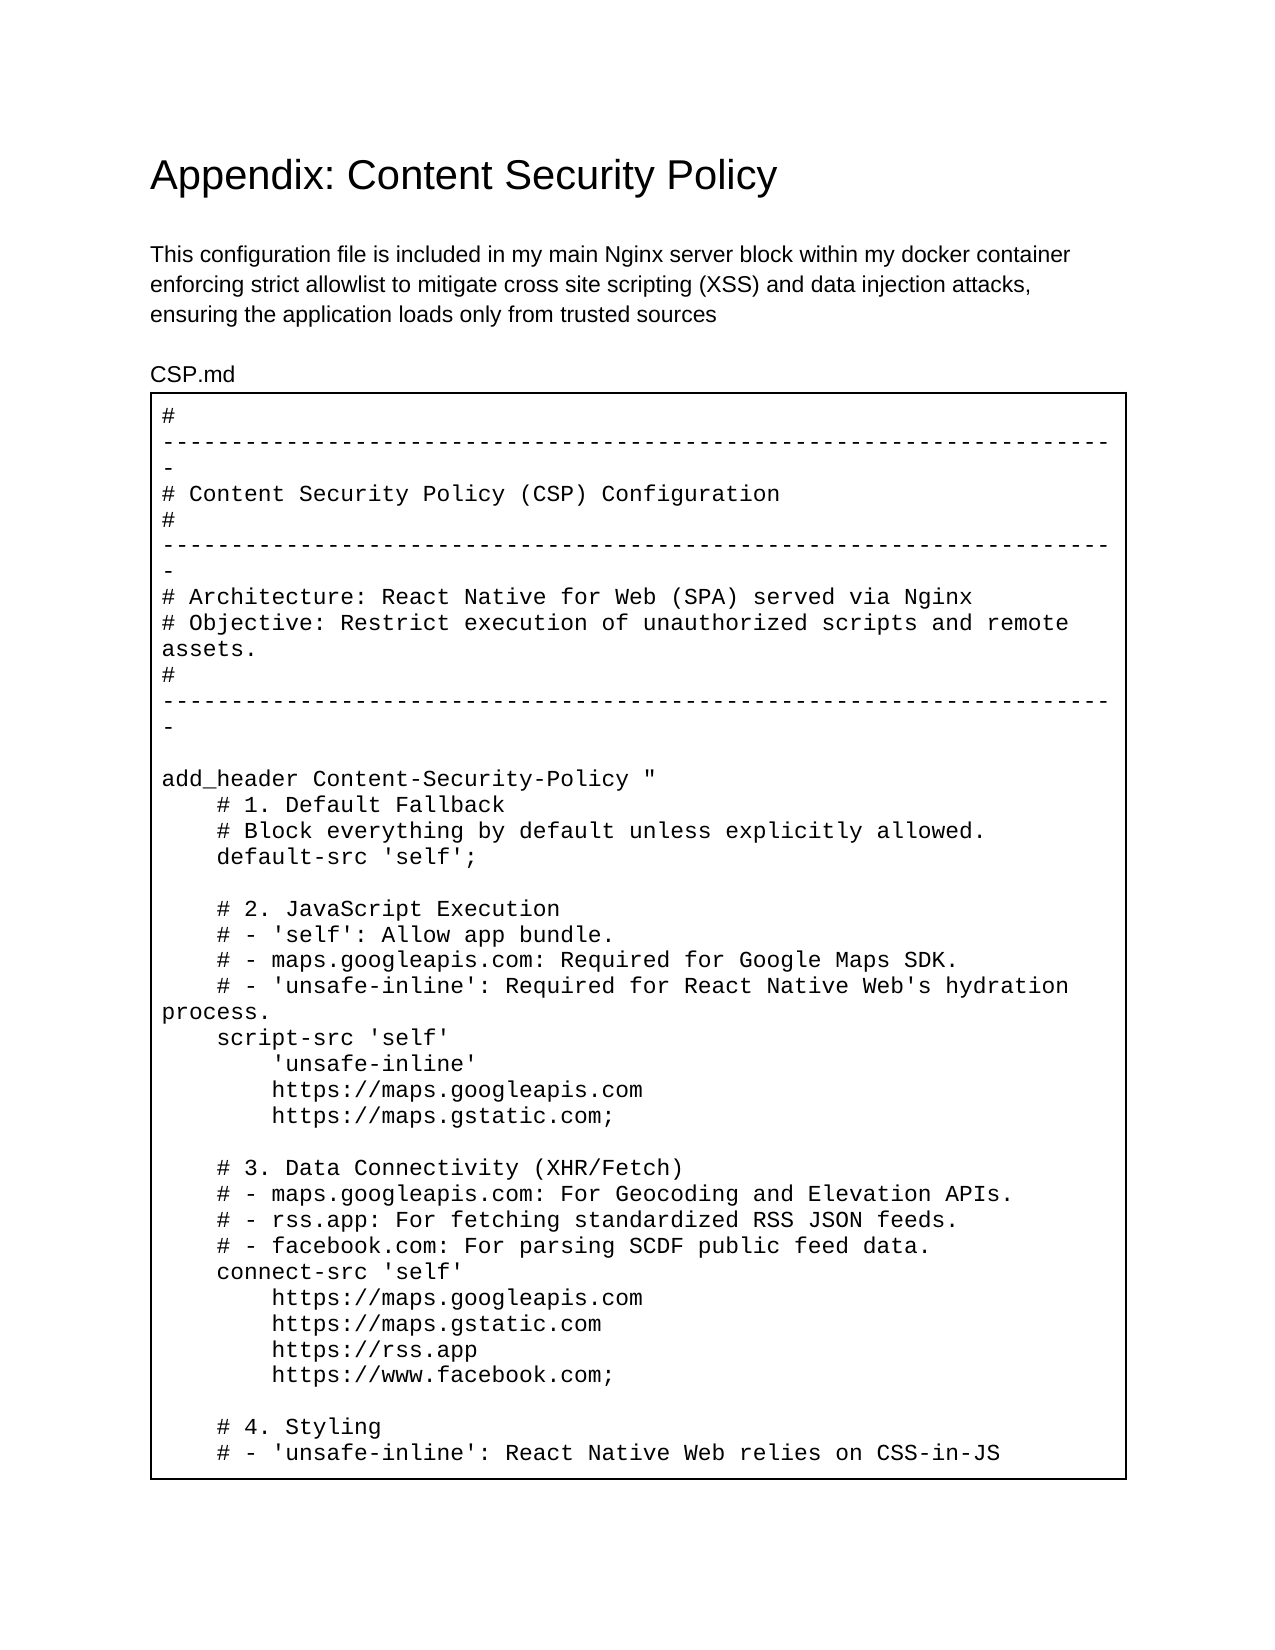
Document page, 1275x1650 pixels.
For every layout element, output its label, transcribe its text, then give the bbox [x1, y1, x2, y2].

text CSP.md [150, 361, 1125, 388]
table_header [152, 394, 1125, 1478]
text This configuration file is included in my main Nginx server block within my docker container enforcing strict allowlist to mitigate cross site scripting (XSS) and data injection attacks, ensuring the application loads only from trusted sources [150, 241, 1125, 327]
subtitle Appendix: Content Security Policy [150, 150, 1125, 198]
